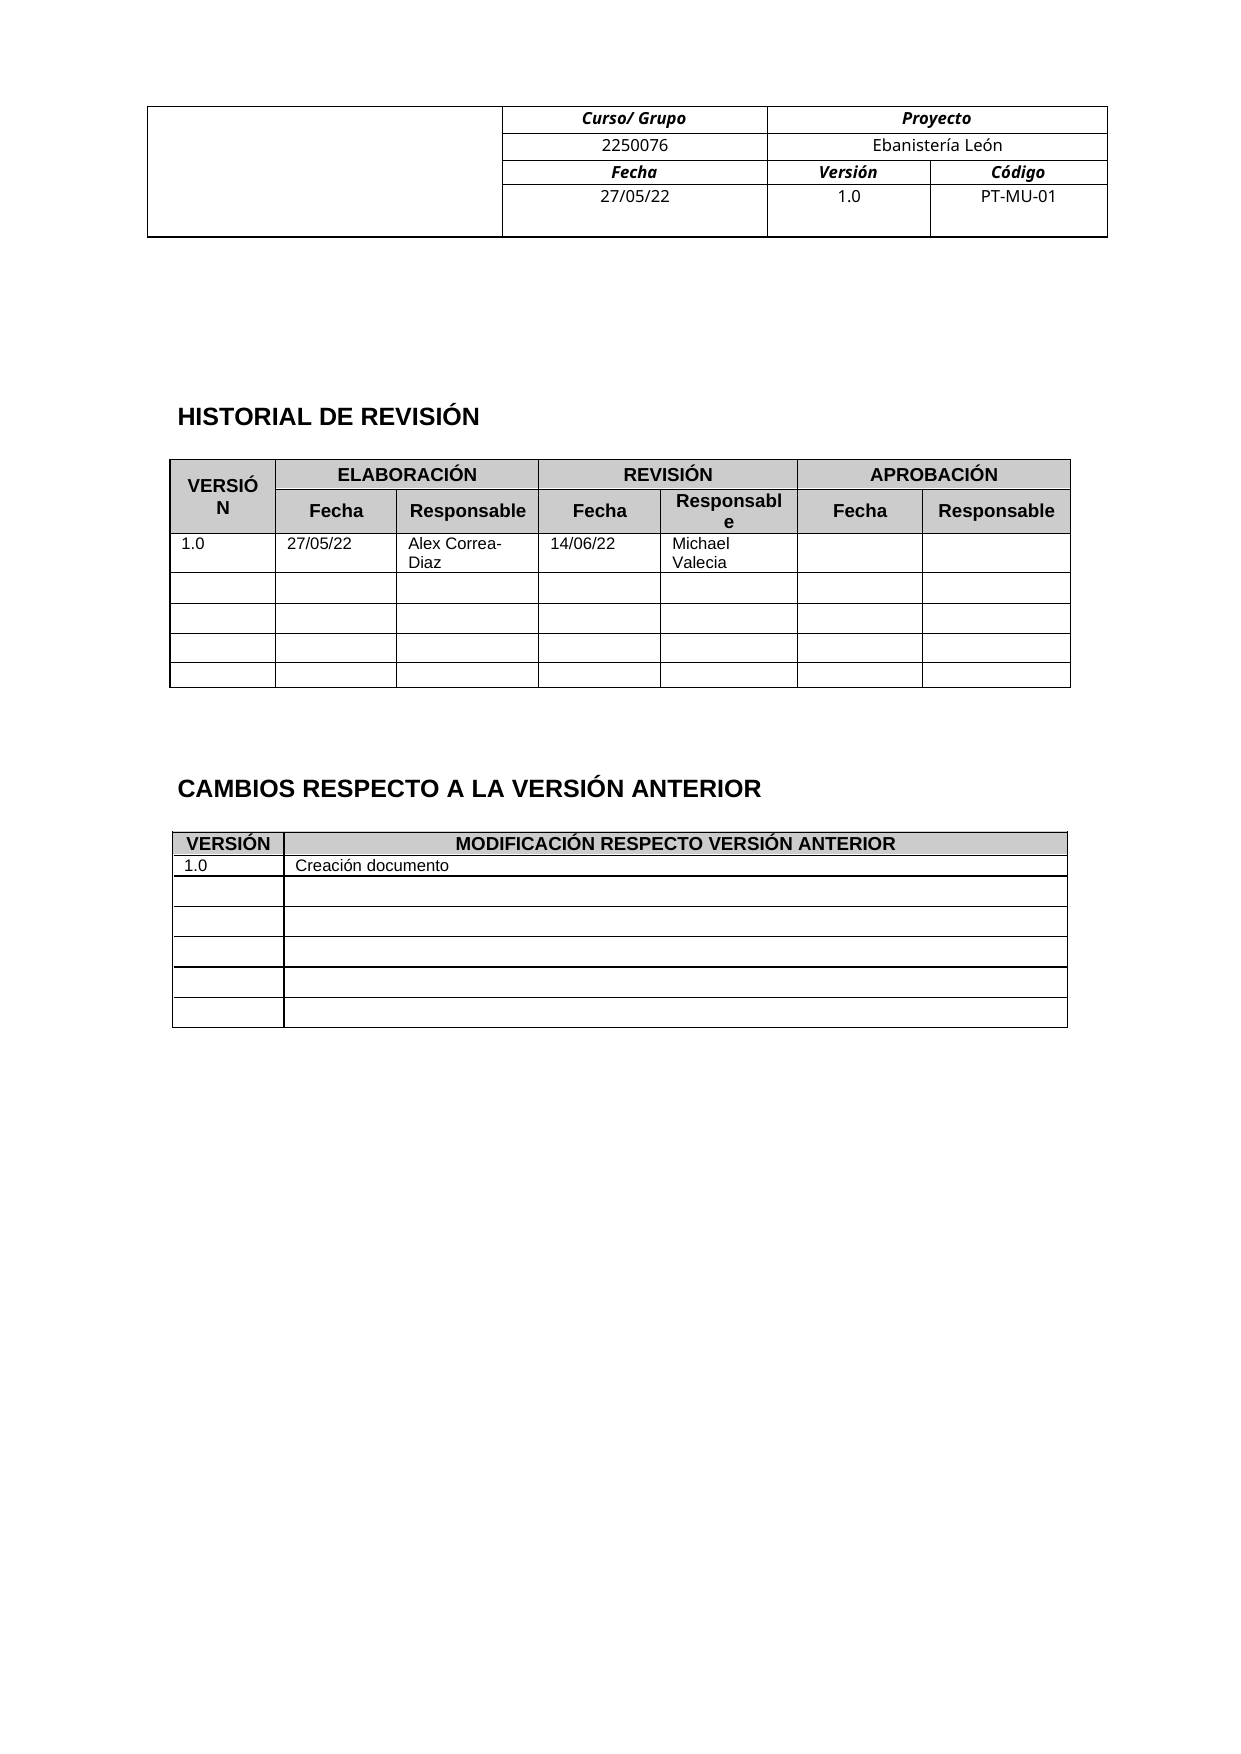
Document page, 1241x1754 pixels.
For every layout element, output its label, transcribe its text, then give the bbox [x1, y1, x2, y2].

table_cell [397, 634, 538, 662]
table_cell [661, 604, 797, 632]
table_cell [276, 573, 396, 603]
text HISTORIAL DE REVISIÓN [177, 402, 1063, 431]
table_cell Creación documento [285, 856, 1067, 875]
table_cell [539, 604, 660, 632]
table_cell Fecha [539, 490, 660, 533]
table_cell [539, 573, 660, 603]
table_header VERSIÓN [173, 833, 283, 854]
table_cell [285, 877, 1067, 906]
table_cell [285, 968, 1067, 996]
table_cell [171, 634, 275, 662]
table_cell [171, 573, 275, 603]
table_cell Fecha [798, 490, 922, 533]
table_cell 1.0 [171, 534, 275, 572]
table_cell [661, 573, 797, 603]
table_cell [923, 573, 1070, 603]
table_cell [798, 534, 922, 572]
table_cell [173, 876, 283, 906]
text CAMBIOS RESPECTO A LA VERSIÓN ANTERIOR [177, 774, 1063, 803]
table_cell [923, 604, 1070, 632]
table_cell [798, 634, 922, 662]
table_cell [285, 998, 1067, 1027]
table_cell 1.0 [173, 856, 283, 875]
table_cell [397, 573, 538, 603]
table_cell [171, 604, 275, 632]
table_cell [798, 573, 922, 603]
table_cell Fecha [276, 490, 396, 533]
table_cell [661, 663, 797, 687]
table_cell [923, 663, 1070, 687]
table_cell 27/05/22 [276, 534, 396, 572]
table_cell [171, 663, 275, 687]
table_header REVISIÓN [539, 460, 797, 488]
table_header MODIFICACIÓN RESPECTO VERSIÓN ANTERIOR [285, 833, 1067, 854]
table_cell Michael Valecia [661, 534, 797, 572]
table_header ELABORACIÓN [276, 460, 538, 488]
table_cell [173, 998, 283, 1027]
table_cell [397, 663, 538, 687]
table_cell Responsable [397, 490, 538, 533]
table_cell [661, 634, 797, 662]
table_cell [397, 604, 538, 632]
table_header APROBACIÓN [798, 460, 1070, 488]
table_cell [285, 937, 1067, 966]
table_cell [539, 634, 660, 662]
table_cell Alex Correa-Diaz [397, 534, 538, 572]
table_cell [173, 937, 283, 966]
table_cell [798, 663, 922, 687]
table_cell Responsable [661, 490, 797, 533]
table_cell [276, 604, 396, 632]
table_cell [539, 663, 660, 687]
table_cell [285, 907, 1067, 936]
table_header VERSIÓN [171, 460, 275, 533]
table_cell [276, 634, 396, 662]
table_cell [798, 604, 922, 632]
table_cell 14/06/22 [539, 534, 660, 572]
table_cell [923, 634, 1070, 662]
table_cell Responsable [923, 490, 1070, 533]
table_cell [276, 663, 396, 687]
table_cell [923, 534, 1070, 572]
table_cell [173, 967, 283, 996]
table_cell [173, 907, 283, 936]
